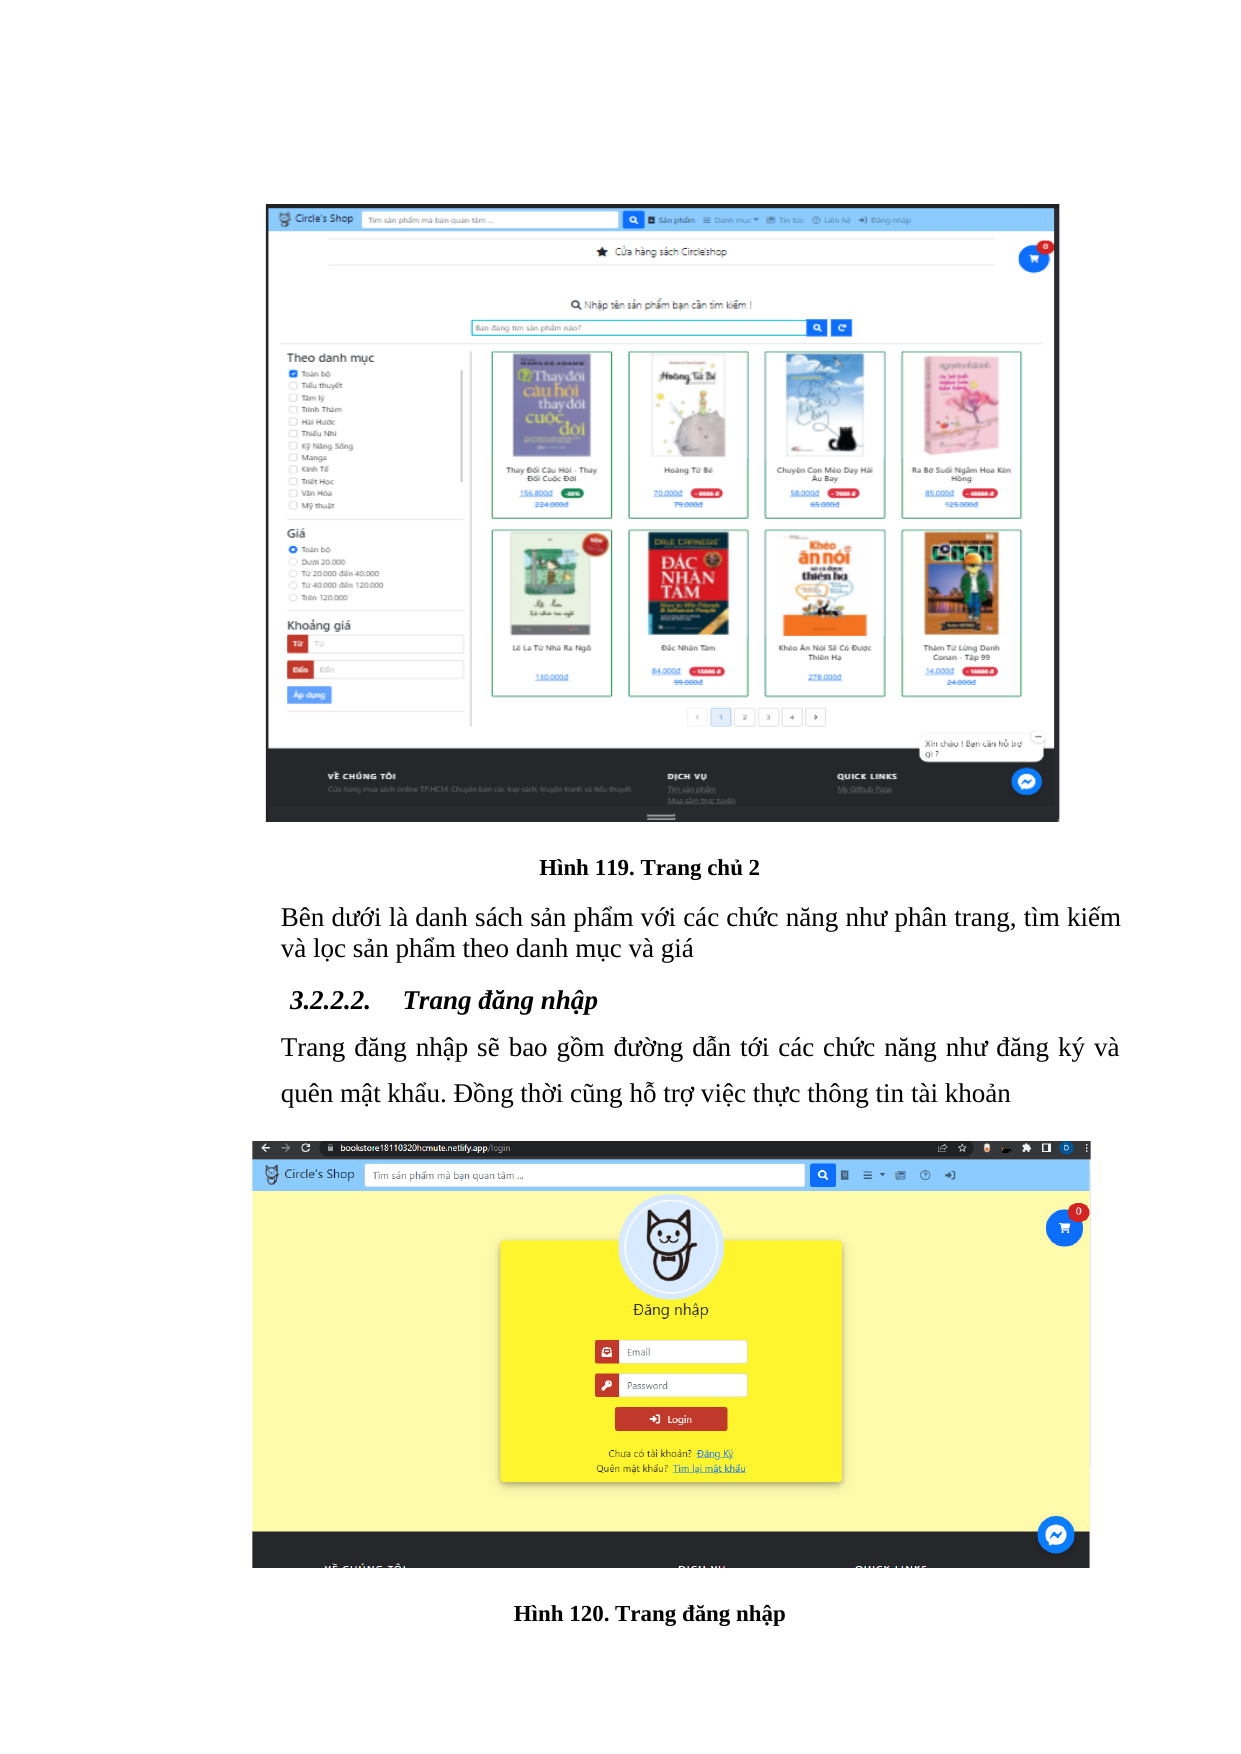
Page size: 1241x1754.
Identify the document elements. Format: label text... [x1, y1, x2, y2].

picture [265, 204, 1060, 822]
text Hình 120. Trang đăng nhập [177, 1600, 1122, 1626]
list Trang đăng nhập sẽ bao gồm đường dẫn tới các chức năng như đăng ký và quên mật khẩu. Đồng thời cũng hỗ trợ việc thực thông tin tài khoản [281, 1031, 1122, 1109]
picture [252, 1141, 1091, 1568]
text Hình 119. Trang chủ 2 [177, 854, 1122, 880]
list Trang đăng nhập [290, 984, 1122, 1015]
text Bên dưới là danh sách sản phẩm với các chức năng như phân trang, tìm kiếm và lọc sản phẩm theo danh mục và giá [177, 901, 1122, 963]
